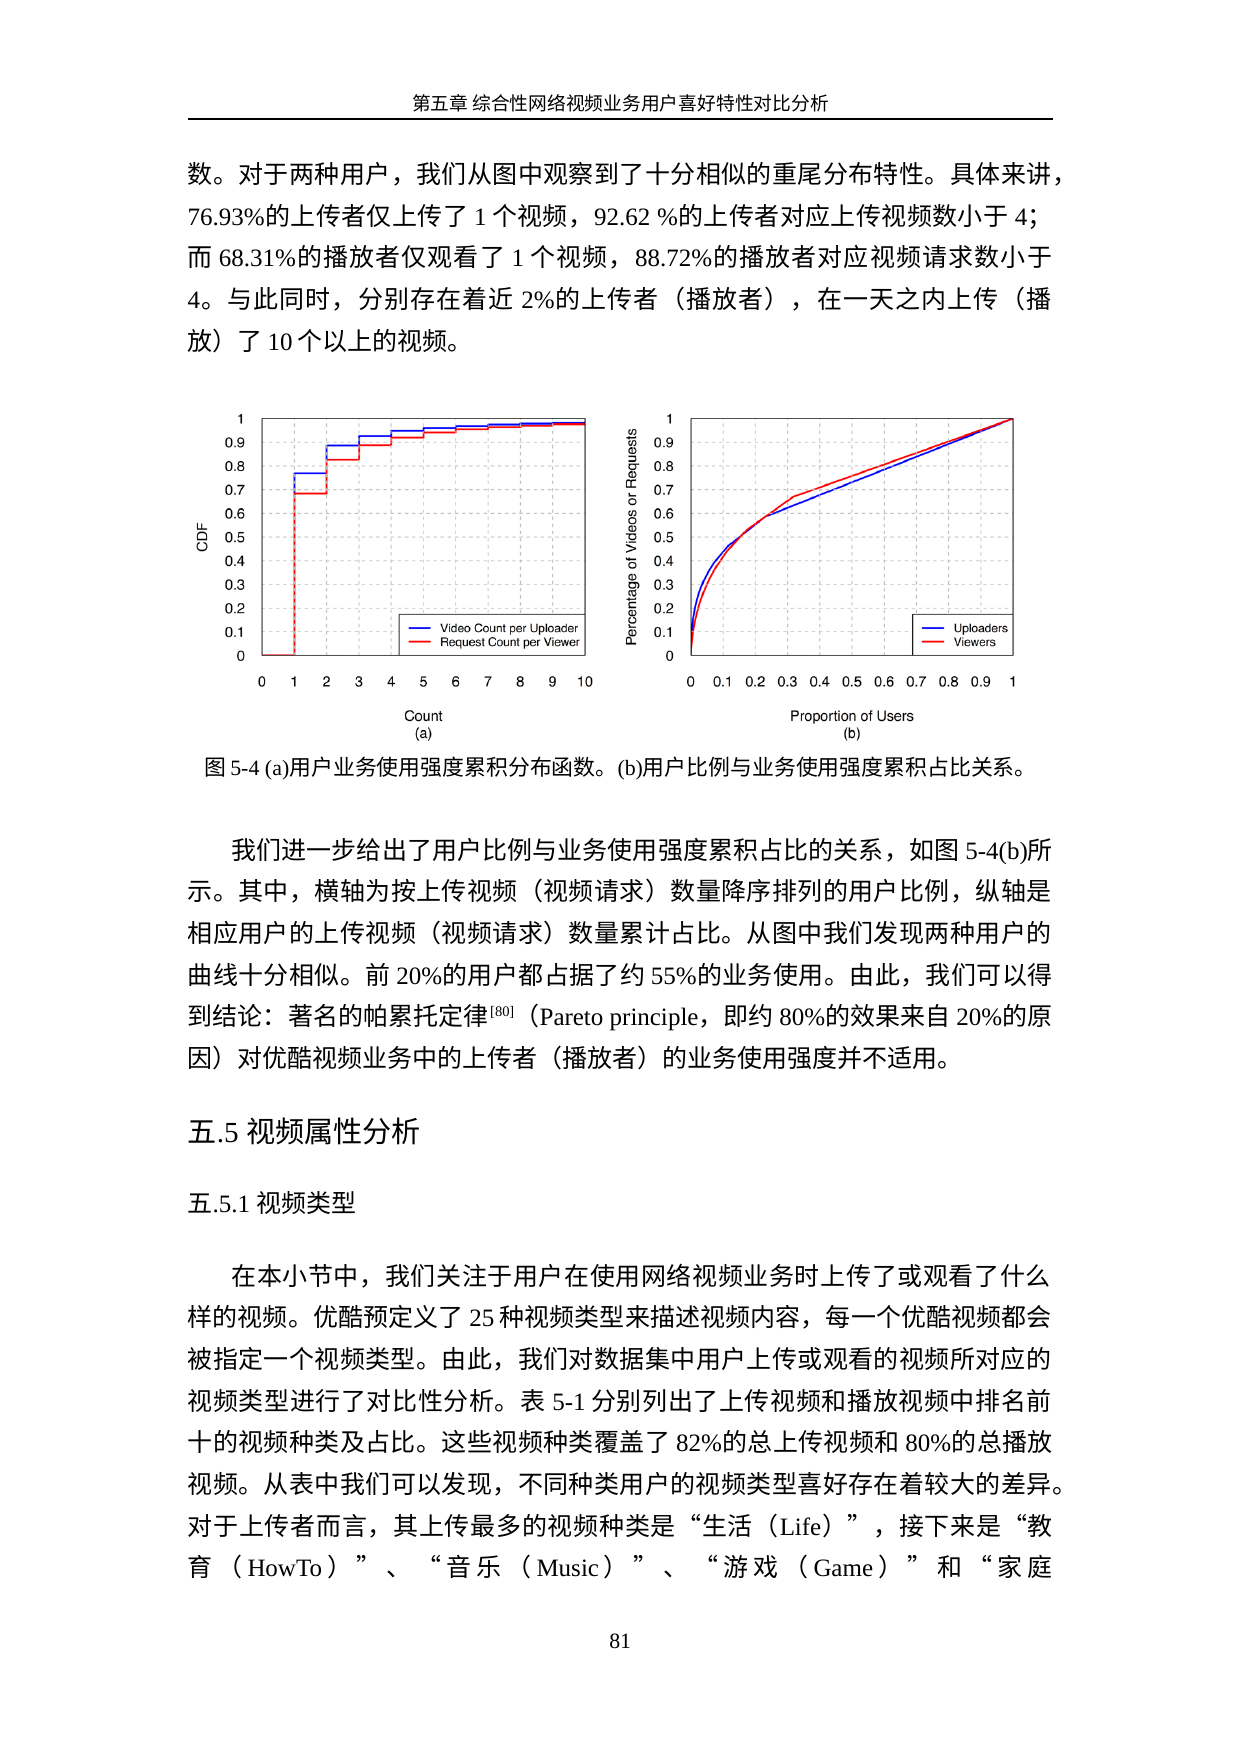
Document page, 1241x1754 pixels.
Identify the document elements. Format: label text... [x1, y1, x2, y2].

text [187, 1252, 1053, 1585]
picture [192, 400, 1049, 743]
text 视频属性分析 [187, 1108, 1053, 1151]
text 视频类型 [187, 1183, 1053, 1219]
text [187, 150, 1053, 358]
text 图5-4 (a)用户业务使用强度累积分布函数。(b)用户比例与业务使用强度累积占比关系。 [187, 742, 1053, 784]
text 我们进一步给出了用户比例与业务使用强度累积占比的关系，如图5-4(b)所示。其中，横轴为按上传视频（视频请求）数量降序排列的用户比例，纵轴是相应用户的上传视频（视频请求）数量累计占比。从图中我们发现两种用户的曲线十分相似。前20%的用户都占据了约55%的业务使用。由此，我们可以得到结论：著名的帕累托定律[80]（Pareto principle，即约80%的效果来自20%的原因）对优酷视频业务中的上传者（播放者）的业务使用强度并不适用。 [187, 826, 1053, 1076]
